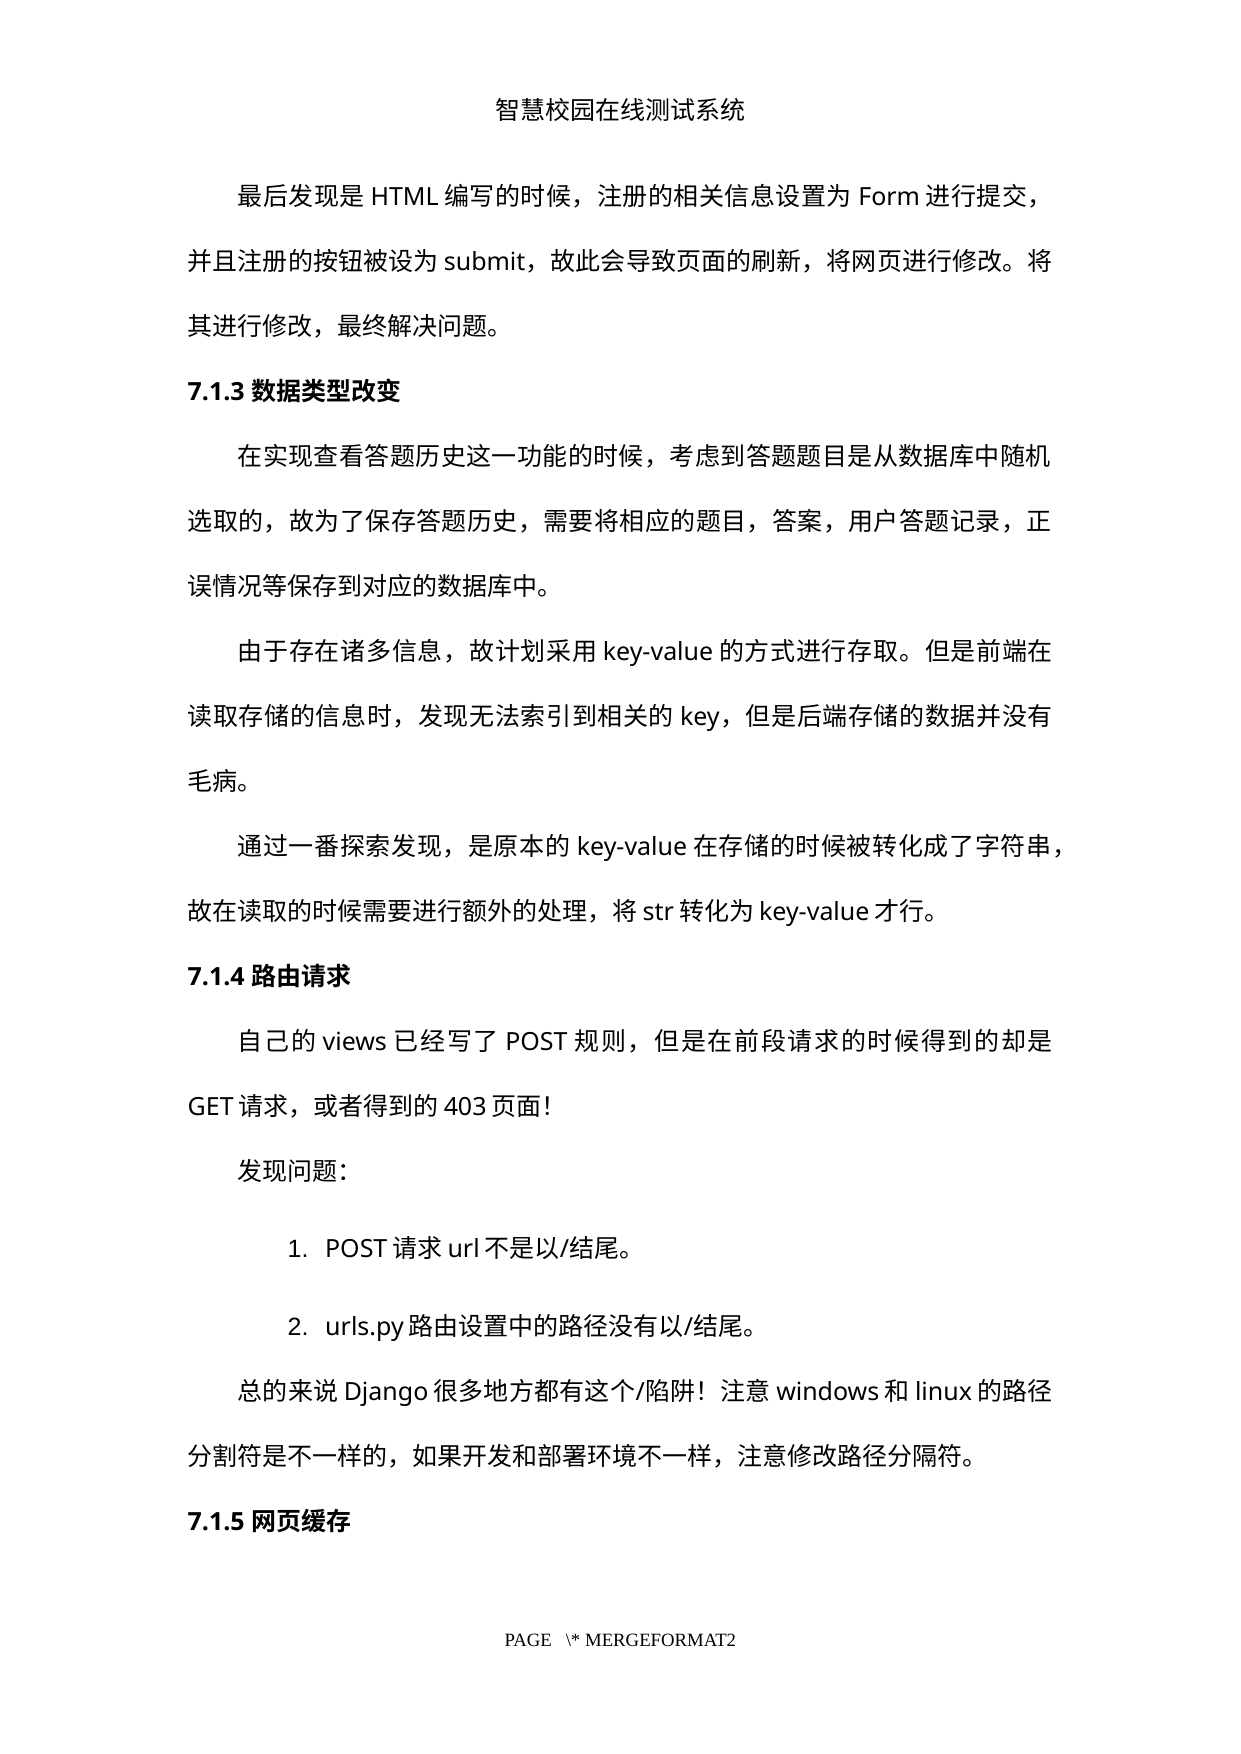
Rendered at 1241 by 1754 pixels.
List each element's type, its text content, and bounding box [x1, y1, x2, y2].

text 7.1.5 网页缓存 [187, 1487, 1053, 1552]
text 最后发现是HTML编写的时候，注册的相关信息设置为Form进行提交，并且注册的按钮被设为submit，故此会导致页面的刷新，将网页进行修改。将其进行修改，最终解决问题。 [187, 162, 1053, 357]
text 由于存在诸多信息，故计划采用key-value的方式进行存取。但是前端在读取存储的信息时，发现无法索引到相关的key，但是后端存储的数据并没有毛病。 [187, 617, 1053, 812]
text 7.1.3 数据类型改变 [187, 357, 1053, 422]
text 7.1.4 路由请求 [187, 942, 1053, 1007]
text 发现问题： [187, 1137, 1053, 1202]
text 通过一番探索发现，是原本的key-value在存储的时候被转化成了字符串，故在读取的时候需要进行额外的处理，将str转化为key-value才行。 [187, 812, 1053, 942]
text 总的来说Django很多地方都有这个/陷阱！注意windows和linux的路径分割符是不一样的，如果开发和部署环境不一样，注意修改路径分隔符。 [187, 1357, 1053, 1487]
text 在实现查看答题历史这一功能的时候，考虑到答题题目是从数据库中随机选取的，故为了保存答题历史，需要将相应的题目，答案，用户答题记录，正误情况等保存到对应的数据库中。 [187, 422, 1053, 617]
list urls.py路由设置中的路径没有以/结尾。 [287, 1292, 1053, 1357]
text 自己的views已经写了POST规则，但是在前段请求的时候得到的却是GET请求，或者得到的403页面！ [187, 1007, 1053, 1137]
list POST请求url不是以/结尾。 [287, 1214, 1053, 1279]
